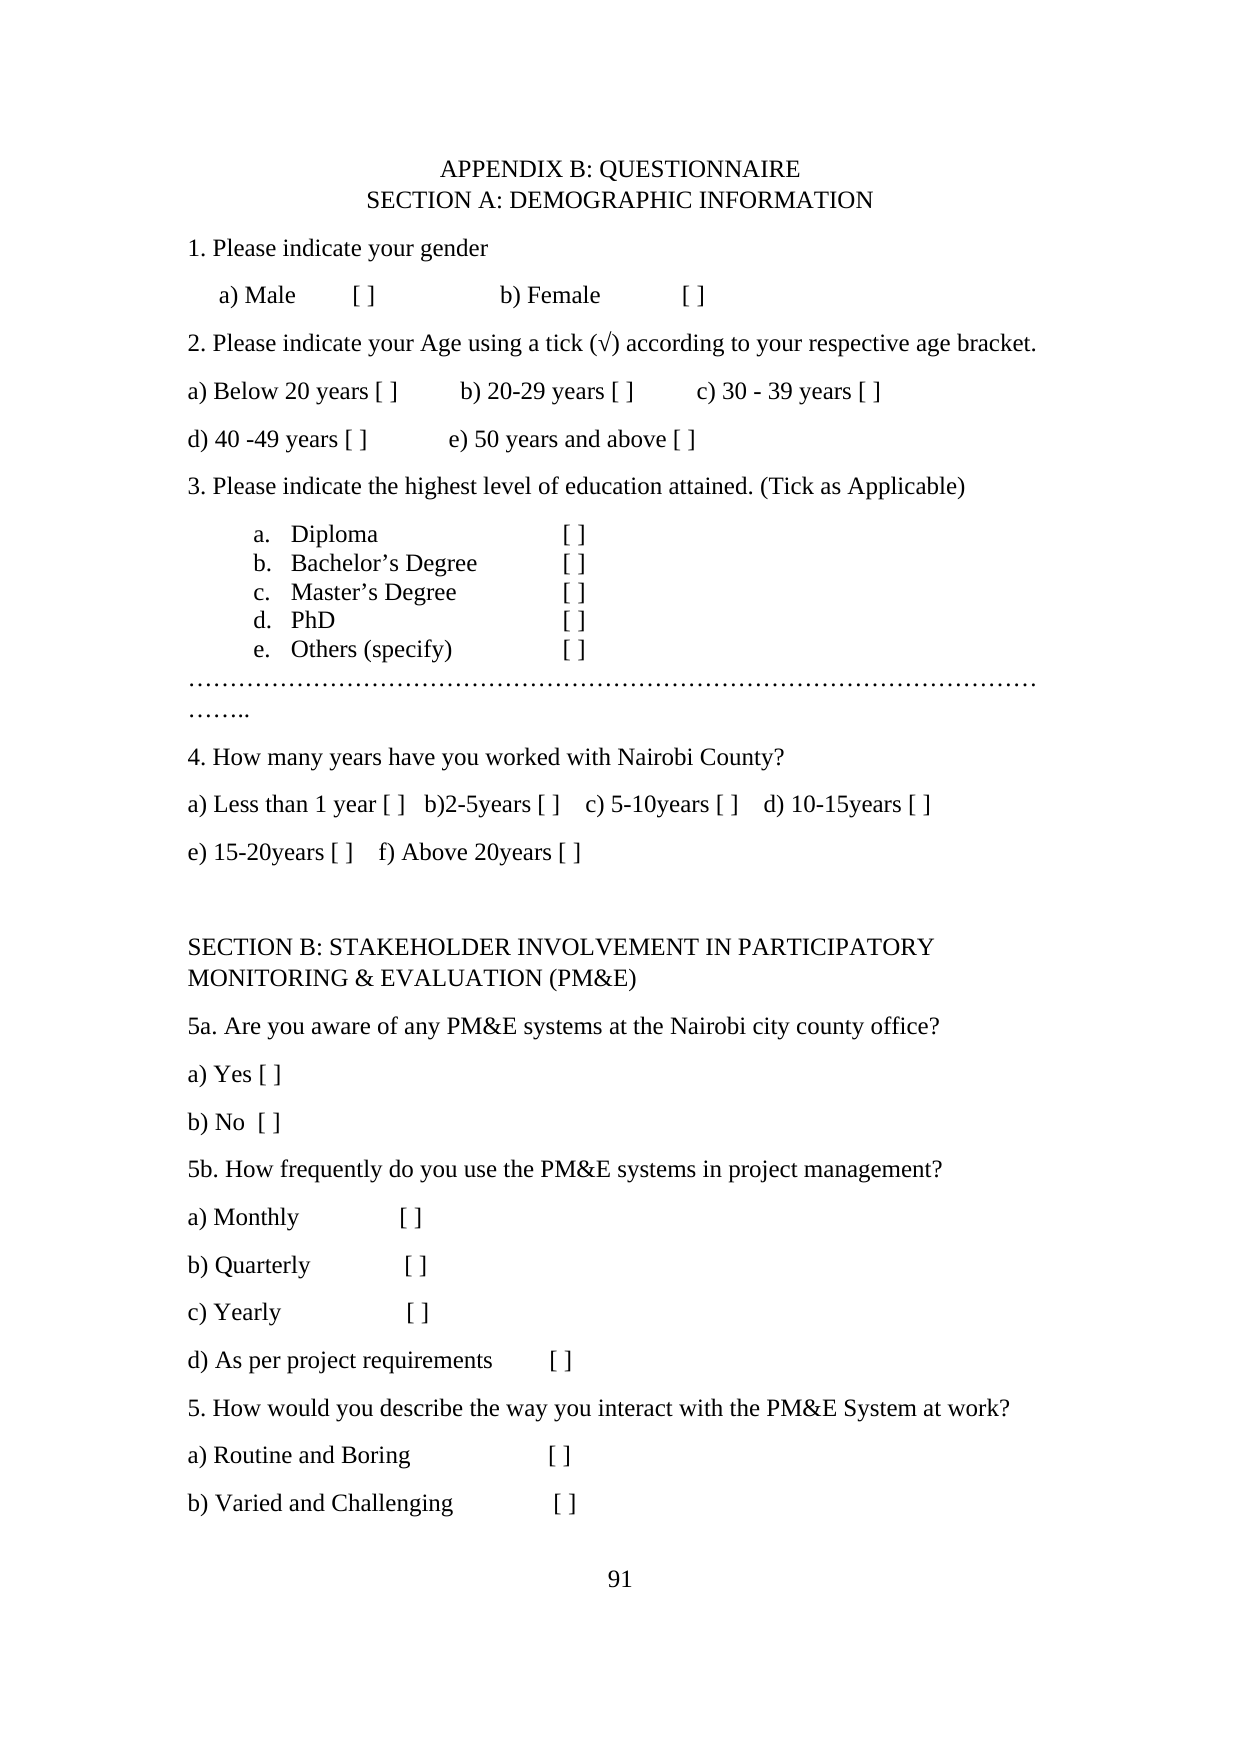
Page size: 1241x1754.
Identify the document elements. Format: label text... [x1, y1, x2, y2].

list Diploma [ ] [253, 519, 1053, 548]
text a) Less than 1 year [ ] b)2-5years [ ] c) 5-10years [ ] d) 10-15years [ ] [187, 789, 1053, 818]
list PhD [ ] [253, 605, 1053, 634]
text 5a. Are you aware of any PM&E systems at the Nairobi city county office? [187, 1011, 1053, 1040]
text d) 40 -49 years [ ] e) 50 years and above [ ] [187, 424, 1053, 452]
text ……………………………………………………………………………………………….. [187, 663, 1053, 723]
text 2. Please indicate your Age using a tick (√) according to your respective age bracket. [187, 328, 1053, 357]
text 4. How many years have you worked with Nairobi County? [187, 742, 1053, 770]
list Bachelor’s Degree [ ] [253, 548, 1053, 577]
list Master’s Degree [ ] [253, 577, 1053, 605]
text SECTION A: DEMOGRAPHIC INFORMATION [187, 185, 1053, 214]
text a) Male [ ] b) Female [ ] [187, 281, 1053, 309]
text b) Quarterly [ ] [187, 1250, 1053, 1278]
text APPENDIX B: QUESTIONNAIRE [187, 154, 1053, 183]
text 5b. How frequently do you use the PM&E systems in project management? [187, 1154, 1053, 1183]
text b) No [ ] [187, 1107, 1053, 1135]
list Others (specify) [ ] [253, 634, 1053, 663]
text c) Yearly [ ] [187, 1297, 1053, 1326]
text a) Below 20 years [ ] b) 20-29 years [ ] c) 30 - 39 years [ ] [187, 376, 1053, 405]
text b) Varied and Challenging [ ] [187, 1488, 1053, 1517]
text e) 15-20years [ ] f) Above 20years [ ] [187, 837, 1053, 866]
text a) Routine and Boring [ ] [187, 1441, 1053, 1469]
text a) Yes [ ] [187, 1059, 1053, 1088]
text SECTION B: STAKEHOLDER INVOLVEMENT IN PARTICIPATORY MONITORING & EVALUATION (PM&E) [187, 932, 1053, 992]
text d) As per project requirements [ ] [187, 1345, 1053, 1374]
text 3. Please indicate the highest level of education attained. (Tick as Applicable) [187, 471, 1053, 500]
text 1. Please indicate your gender [187, 233, 1053, 262]
text 5. How would you describe the way you interact with the PM&E System at work? [187, 1393, 1053, 1422]
text a) Monthly [ ] [187, 1202, 1053, 1231]
